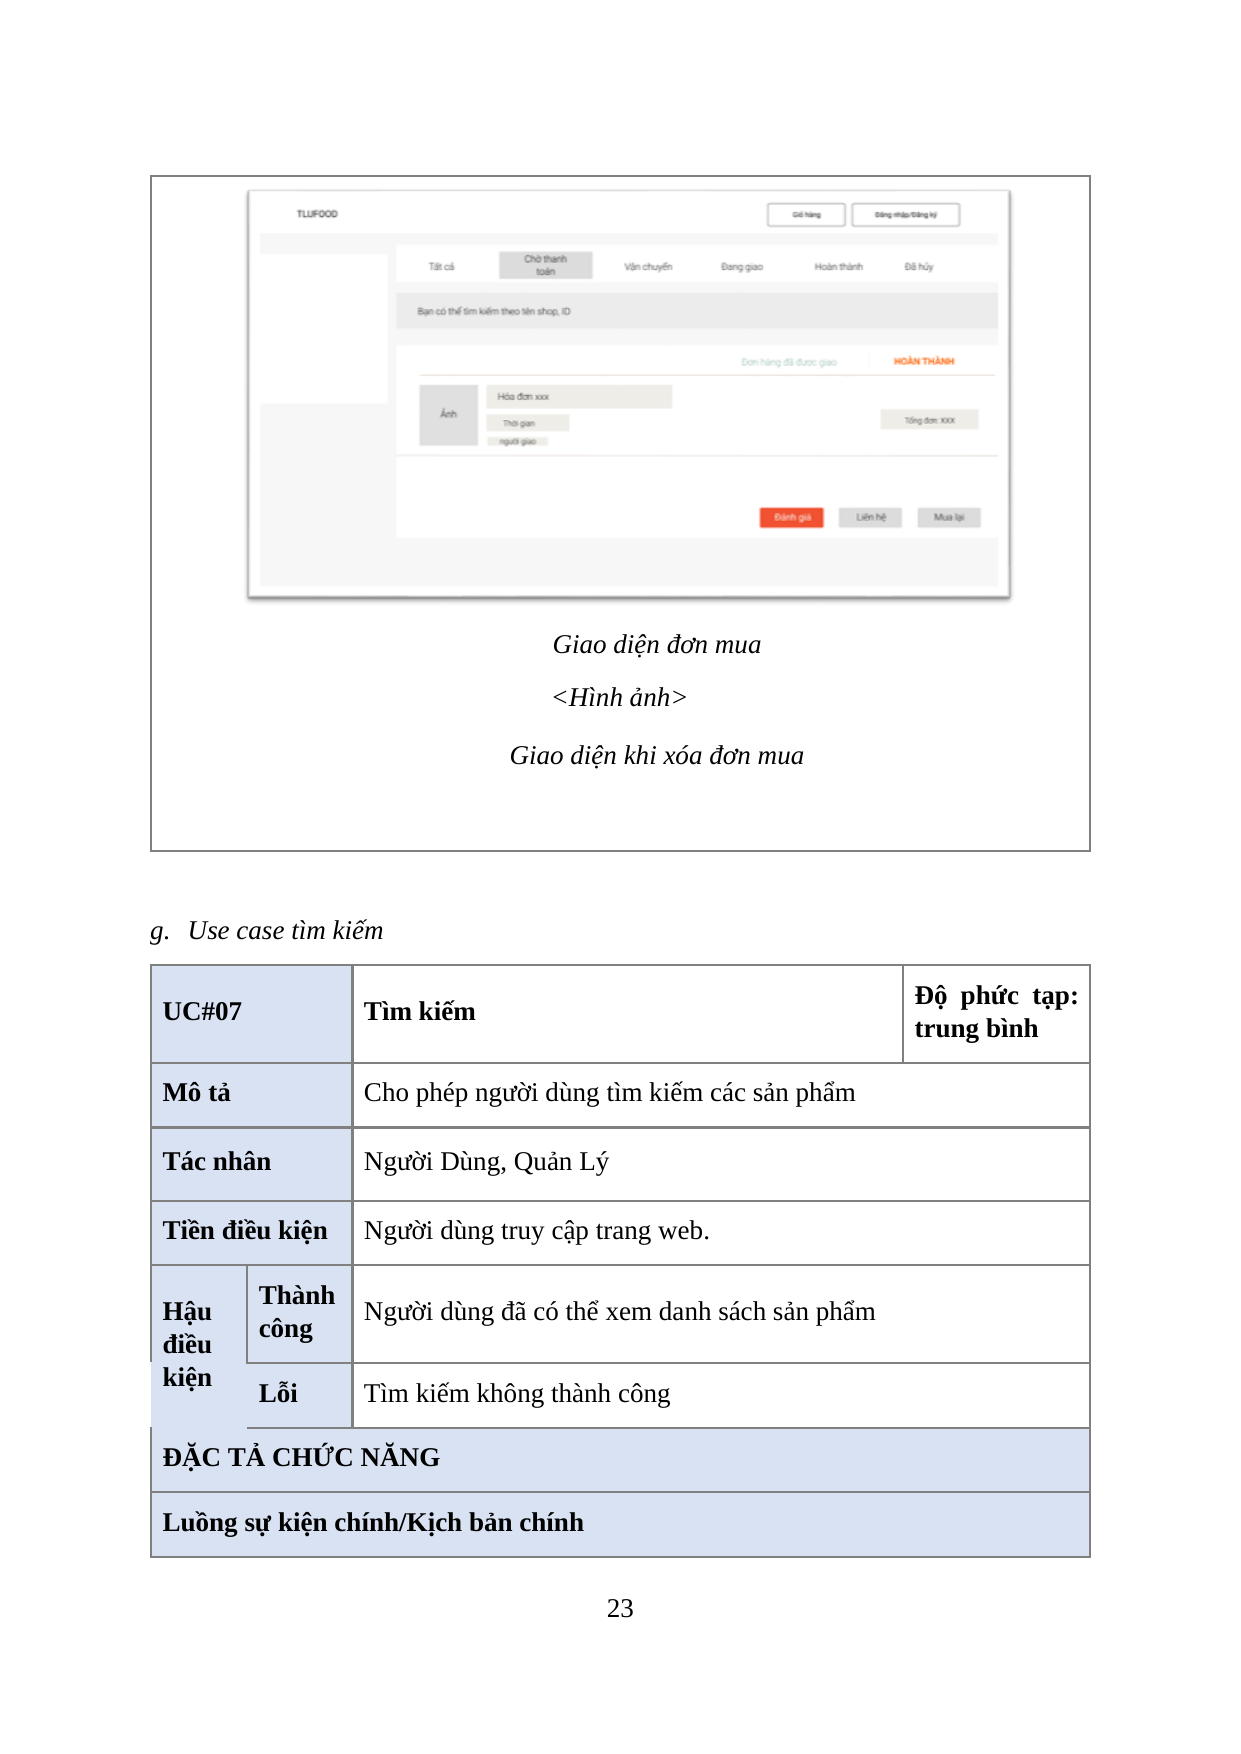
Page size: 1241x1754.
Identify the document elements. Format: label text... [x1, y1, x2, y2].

table_cell Hậu điều kiện [151, 1266, 247, 1427]
subtitle Use case tìm kiếm [150, 914, 1090, 946]
table_cell Thành công [248, 1266, 351, 1362]
picture [237, 182, 1020, 613]
table_cell Tìm kiếm không thành công [354, 1364, 1089, 1427]
table_header Tìm kiếm [354, 966, 902, 1062]
table_header UC#07 [152, 966, 351, 1062]
table_cell Tiền điều kiện [152, 1202, 351, 1264]
table_cell Mô tả [152, 1064, 351, 1126]
table_cell Người Dùng, Quản Lý [354, 1129, 1089, 1200]
table_header Độ phức tạp: trung bình [904, 966, 1089, 1062]
table_cell Cho phép người dùng tìm kiếm các sản phẩm [354, 1064, 1089, 1126]
table_cell Luồng sự kiện chính/Kịch bản chính [152, 1493, 1089, 1556]
table_cell Người dùng đã có thể xem danh sách sản phẩm [354, 1266, 1089, 1362]
table_cell Người dùng truy cập trang web. [354, 1202, 1089, 1264]
table_cell ĐẶC TẢ CHỨC NĂNG [152, 1427, 1089, 1491]
table_cell Tác nhân [152, 1129, 351, 1200]
table_cell Lỗi [247, 1364, 351, 1427]
table_cell Giao diện đơn mua <Hình ảnh> Giao diện khi xóa đơn mua [152, 177, 1089, 850]
